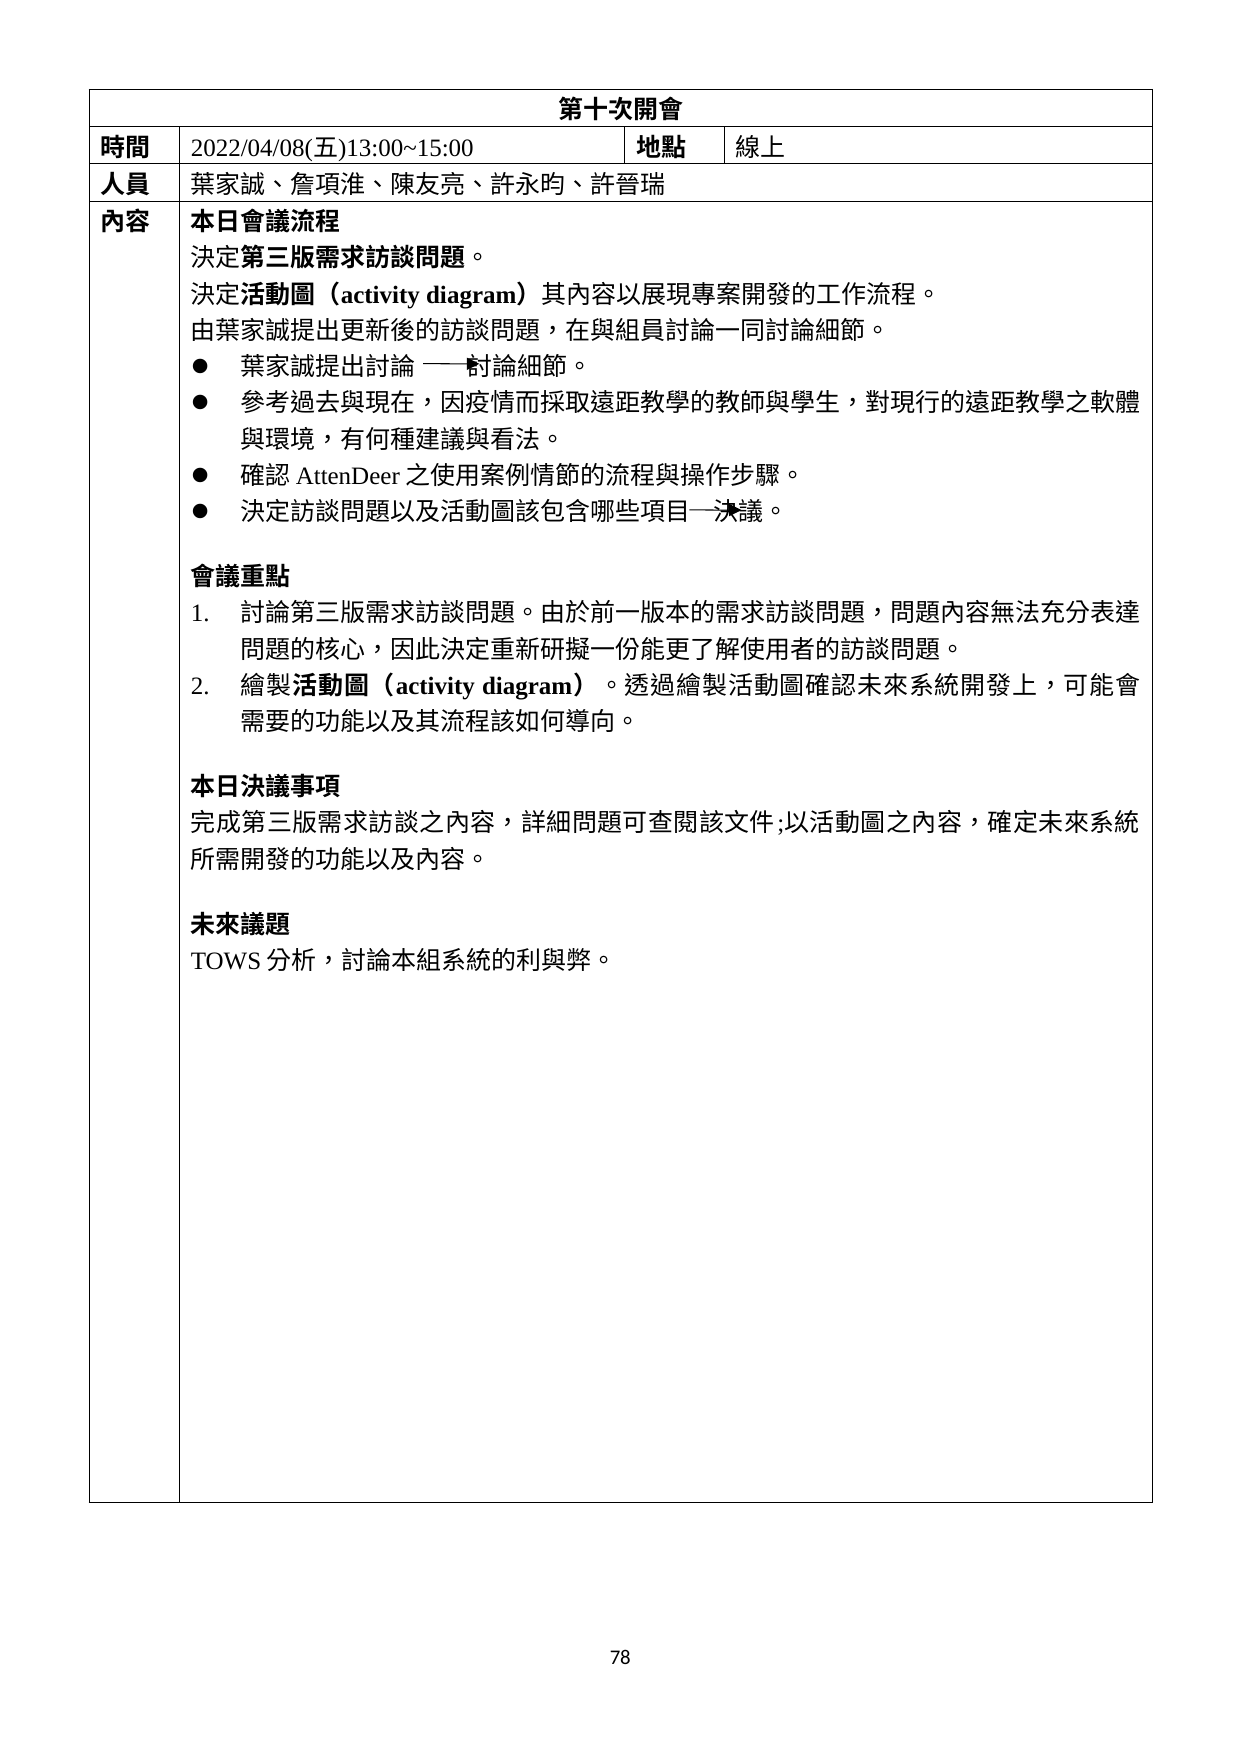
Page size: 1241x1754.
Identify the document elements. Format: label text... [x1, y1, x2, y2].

table_cell 時間 [90, 127, 179, 163]
table_cell 人員 [90, 164, 179, 201]
table_cell 本日會議流程 決定第三版需求訪談問題。 決定活動圖（activity diagram）其內容以展現專案開發的工作流程。 由葉家誠提出更新後的訪談問題，在與組員討論一同討論細節。 葉家誠提出討論 討論細節。 參考過去與現在，因疫情而採取遠距教學的教師與學生，對現行的遠距教學之軟體與環境，有何種建議與看法。 確認AttenDeer之使用案例情節的流程與操作步驟。 決定訪談問題以及活動圖該包含哪些項目 決議。 會議重點 討論第三版需求訪談問題。由於前一版本的需求訪談問題，問題內容無法充分表達問題的核心，因此決定重新研擬一份能更了解使用者的訪談問題。 繪製活動圖（activity diagram）。透過繪製活動圖確認未來系統開發上，可能會需要的功能以及其流程該如何導向。 本日決議事項 完成第三版需求訪談之內容，詳細問題可查閱該文件;以活動圖之內容，確定未來系統所需開發的功能以及內容。 未來議題 TOWS分析，討論本組系統的利與弊。 [180, 202, 1152, 1502]
table_cell 2022/04/08(五)13:00~15:00 [180, 127, 624, 163]
table_header 第十次開會 [90, 90, 1152, 126]
table_cell 地點 [625, 127, 724, 163]
table_cell 內容 [90, 202, 179, 1502]
table_cell 線上 [725, 127, 1152, 163]
table_cell 葉家誠、詹項淮、陳友亮、許永昀、許晉瑞 [180, 164, 1152, 201]
